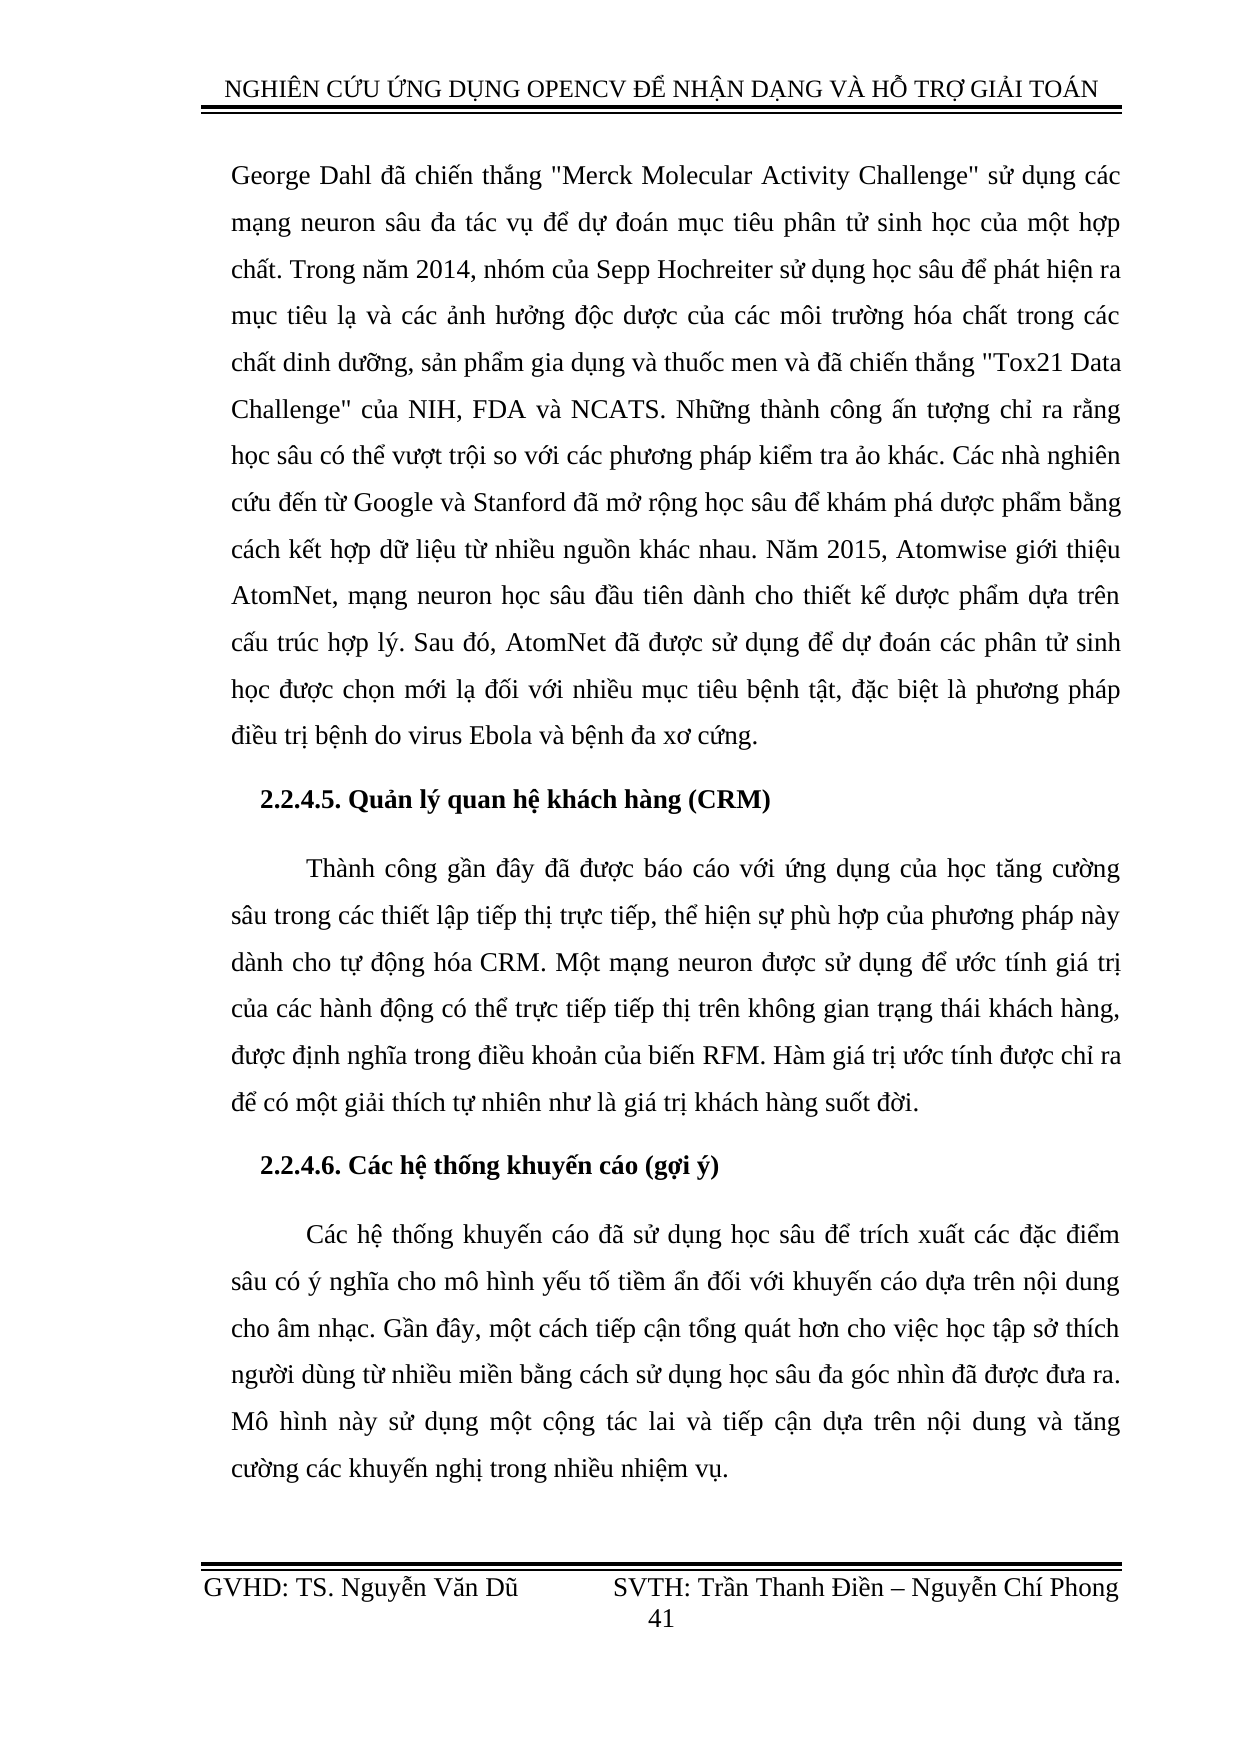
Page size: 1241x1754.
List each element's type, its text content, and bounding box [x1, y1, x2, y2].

text Thành công gần đây đã được báo cáo với ứng dụng của học tăng cường sâu trong các thiết lập tiếp thị trực tiếp, thể hiện sự phù hợp của phương pháp này dành cho tự động hóa CRM. Một mạng neuron được sử dụng để ước tính giá trị của các hành động có thể trực tiếp tiếp thị trên không gian trạng thái khách hàng, được định nghĩa trong điều khoản của biến RFM. Hàm giá trị ước tính được chỉ ra để có một giải thích tự nhiên như là giá trị khách hàng suốt đời. [231, 852, 1122, 1117]
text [231, 159, 1122, 751]
text Các hệ thống khuyến cáo đã sử dụng học sâu để trích xuất các đặc điểm sâu có ý nghĩa cho mô hình yếu tố tiềm ẩn đối với khuyến cáo dựa trên nội dung cho âm nhạc. Gần đây, một cách tiếp cận tổng quát hơn cho việc học tập sở thích người dùng từ nhiều miền bằng cách sử dụng học sâu đa góc nhìn đã được đưa ra. Mô hình này sử dụng một cộng tác lai và tiếp cận dựa trên nội dung và tăng cường các khuyến nghị trong nhiều nhiệm vụ. [231, 1219, 1122, 1483]
subtitle Các hệ thống khuyến cáo (gợi ý) [260, 1149, 1122, 1180]
subtitle Quản lý quan hệ khách hàng (CRM) [260, 783, 1122, 814]
